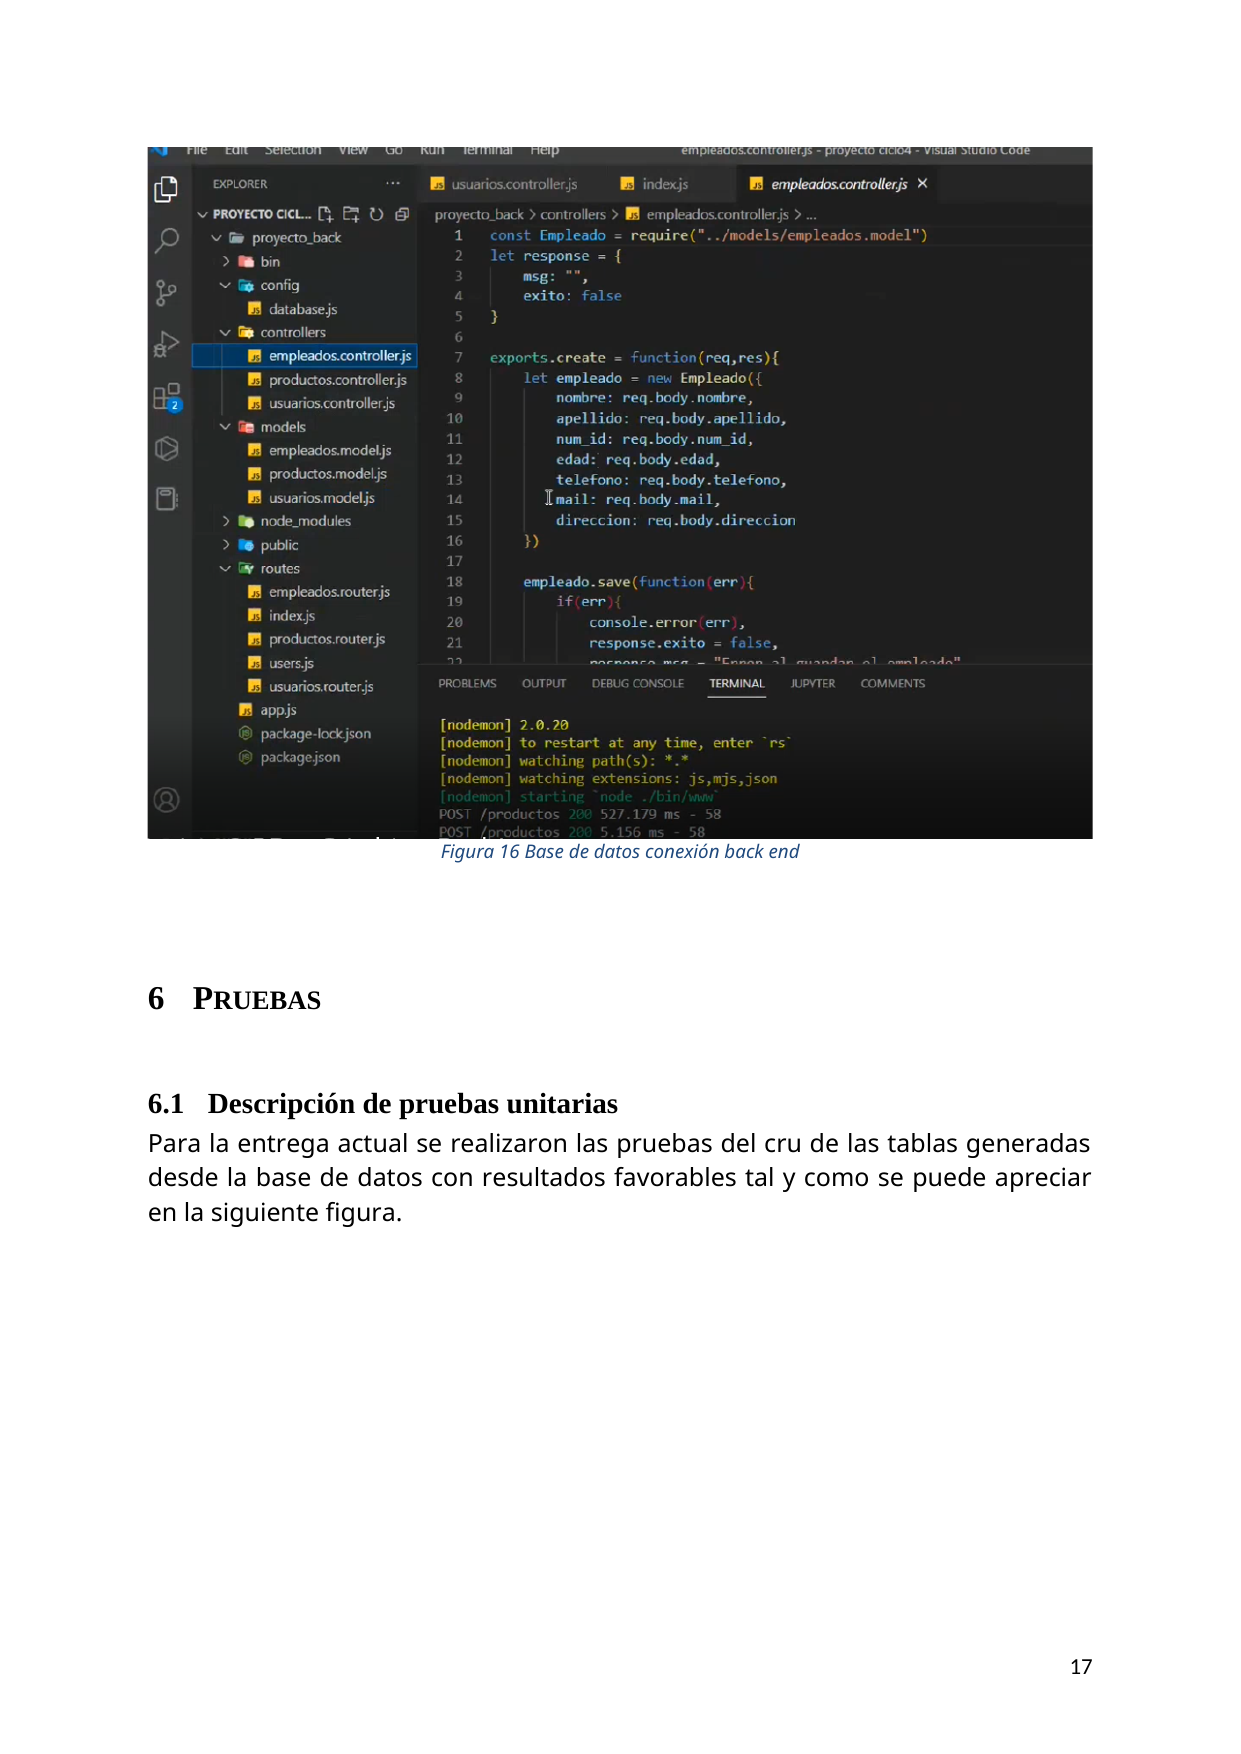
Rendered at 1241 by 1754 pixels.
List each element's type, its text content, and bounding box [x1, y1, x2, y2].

subtitle Pruebas [148, 978, 1092, 1017]
picture [147, 147, 1093, 839]
subtitle Descripción de pruebas unitarias [148, 1086, 1092, 1120]
text Para la entrega actual se realizaron las pruebas del cru de las tablas generadas desde la base de datos con resultados favorables tal y como se puede apreciar en la siguiente figura. [148, 1126, 1092, 1228]
